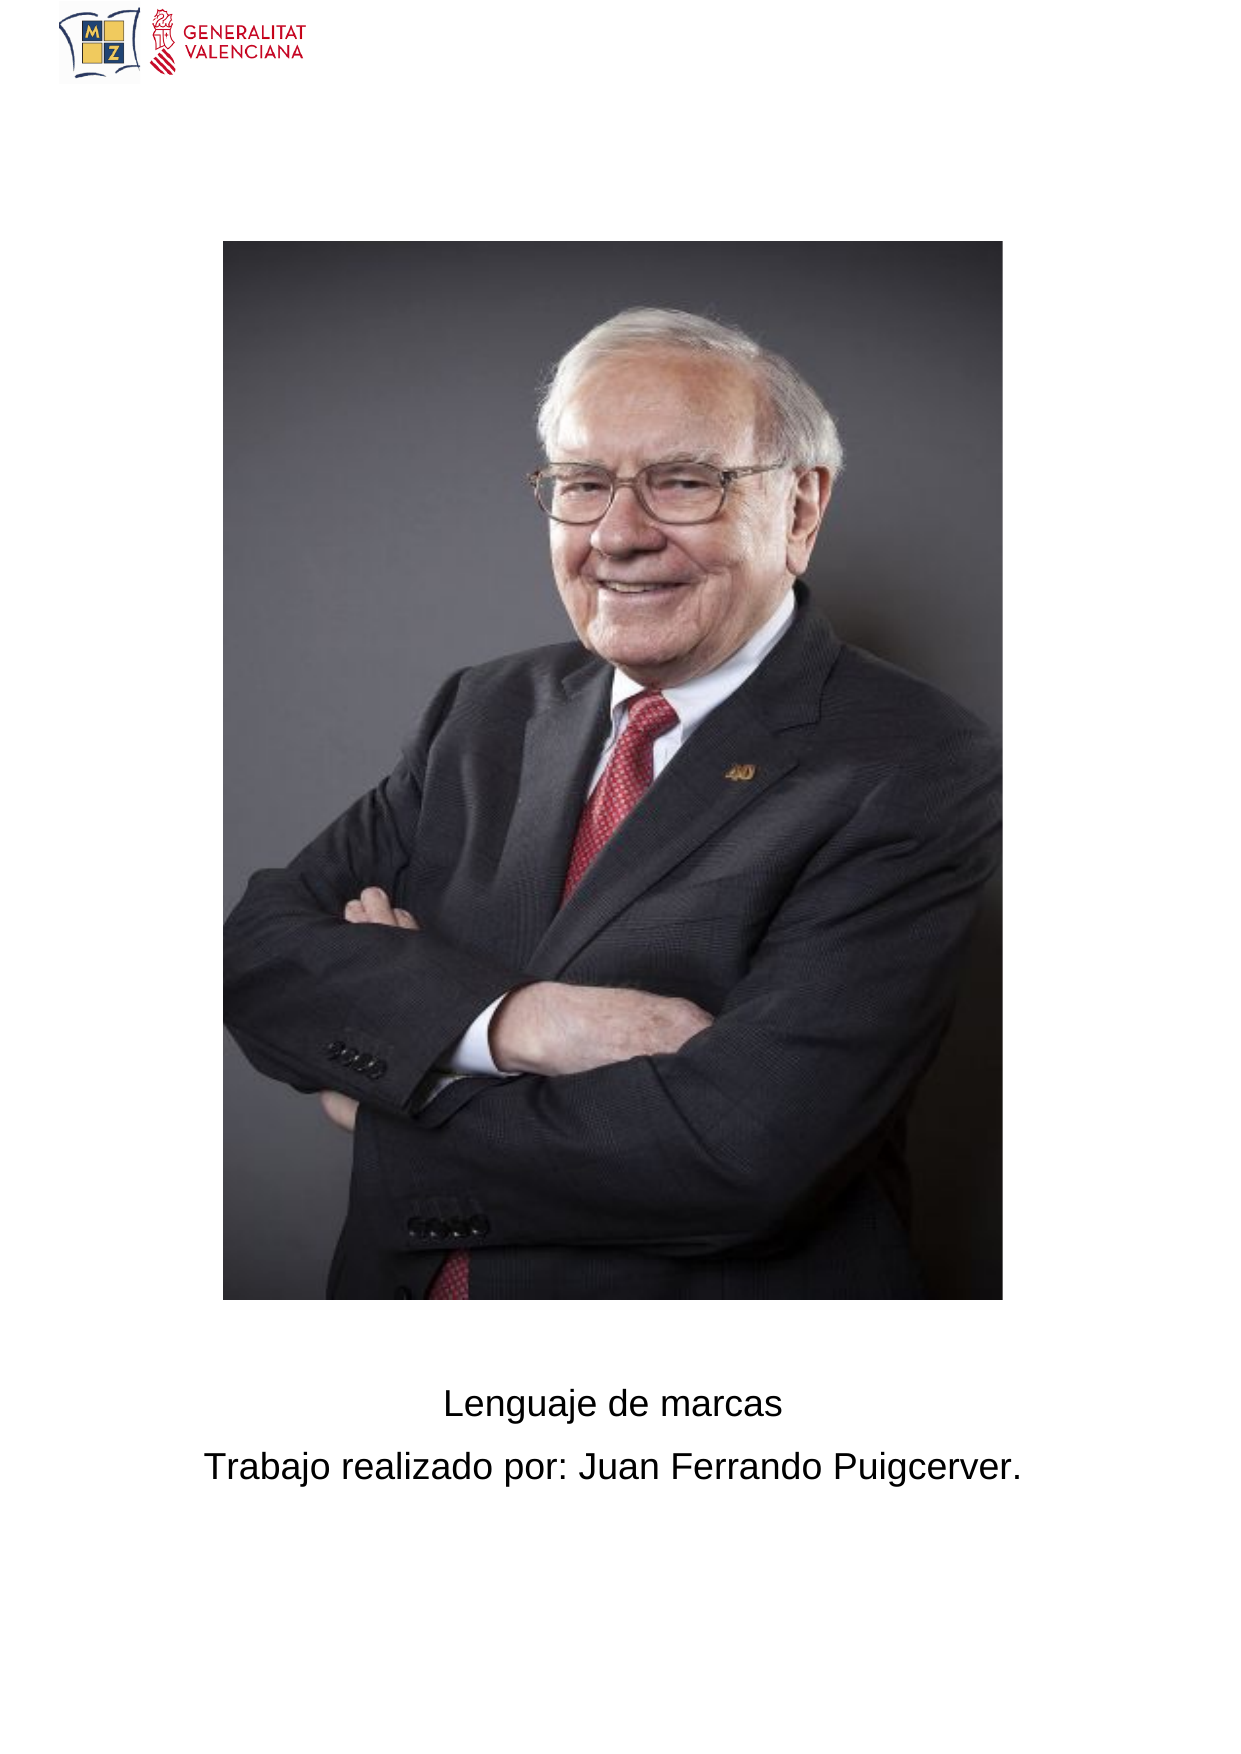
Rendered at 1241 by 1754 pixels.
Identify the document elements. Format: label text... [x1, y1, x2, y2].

picture [223, 241, 1003, 1300]
text Trabajo realizado por: Juan Ferrando Puigcerver. [177, 1444, 1048, 1488]
text Lenguaje de marcas [177, 1381, 1048, 1424]
picture [59, 0, 315, 84]
